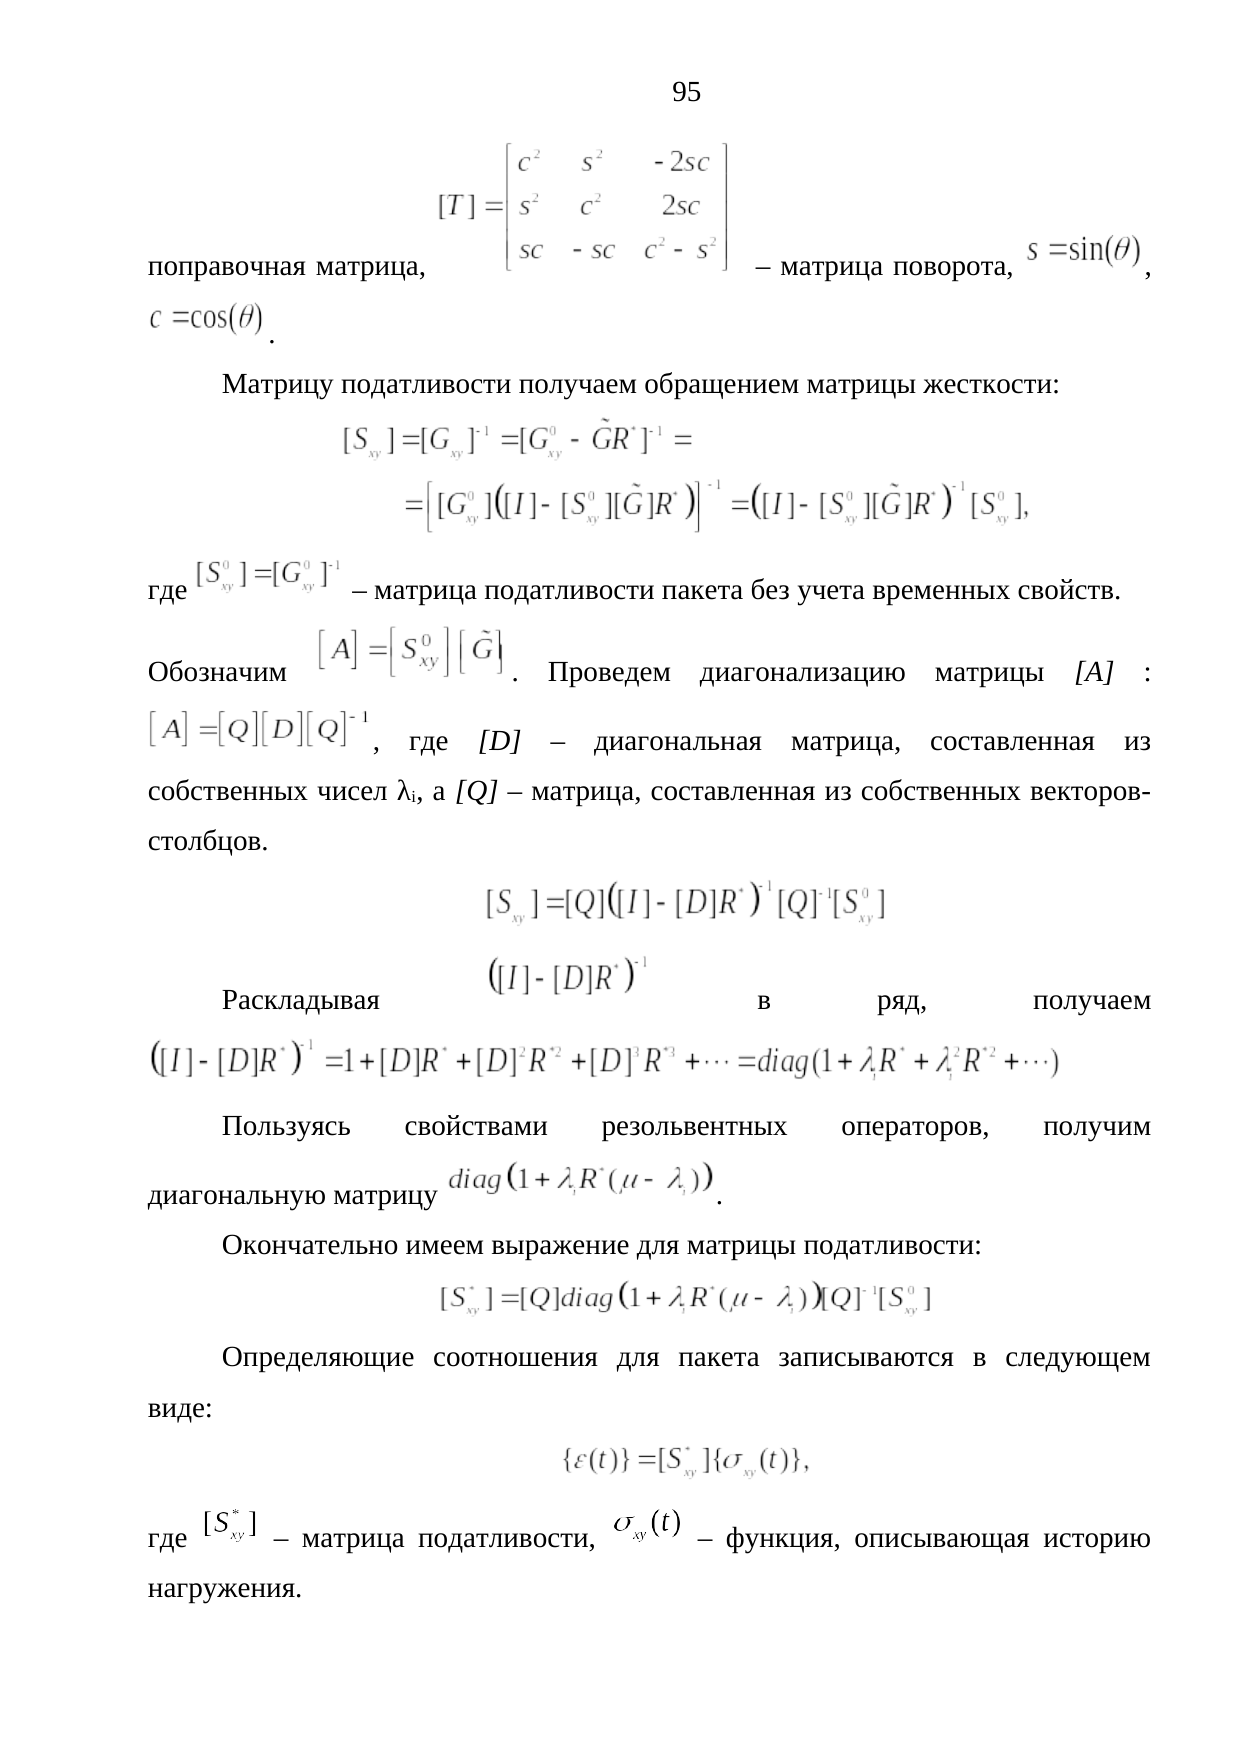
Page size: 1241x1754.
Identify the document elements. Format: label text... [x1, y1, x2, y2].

text Пользуясь свойствами резольвентных операторов, получим диагональную матрицу . [148, 1108, 1152, 1210]
text Определяющие соотношения для пакета записываются в следующем виде: [148, 1339, 1152, 1423]
text Матрицу податливости получаем обращением матрицы жесткости: [148, 367, 1152, 400]
text где – матрица податливости, – функция, описывающая историю нагружения. [148, 1502, 1152, 1604]
text Раскладывая в ряд, получаем [148, 950, 1152, 1092]
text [148, 141, 1152, 350]
text Обозначим . Проведем диагонализацию матрицы [A] : , где [D] – диагональная матрица, составленная из собственных чисел λi, а [Q] – матрица, составленная из собственных векторов-столбцов. [148, 622, 1152, 857]
text Окончательно имеем выражение для матрицы податливости: [148, 1227, 1152, 1261]
text где – матрица податливости пакета без учета временных свойств. [148, 554, 1152, 606]
